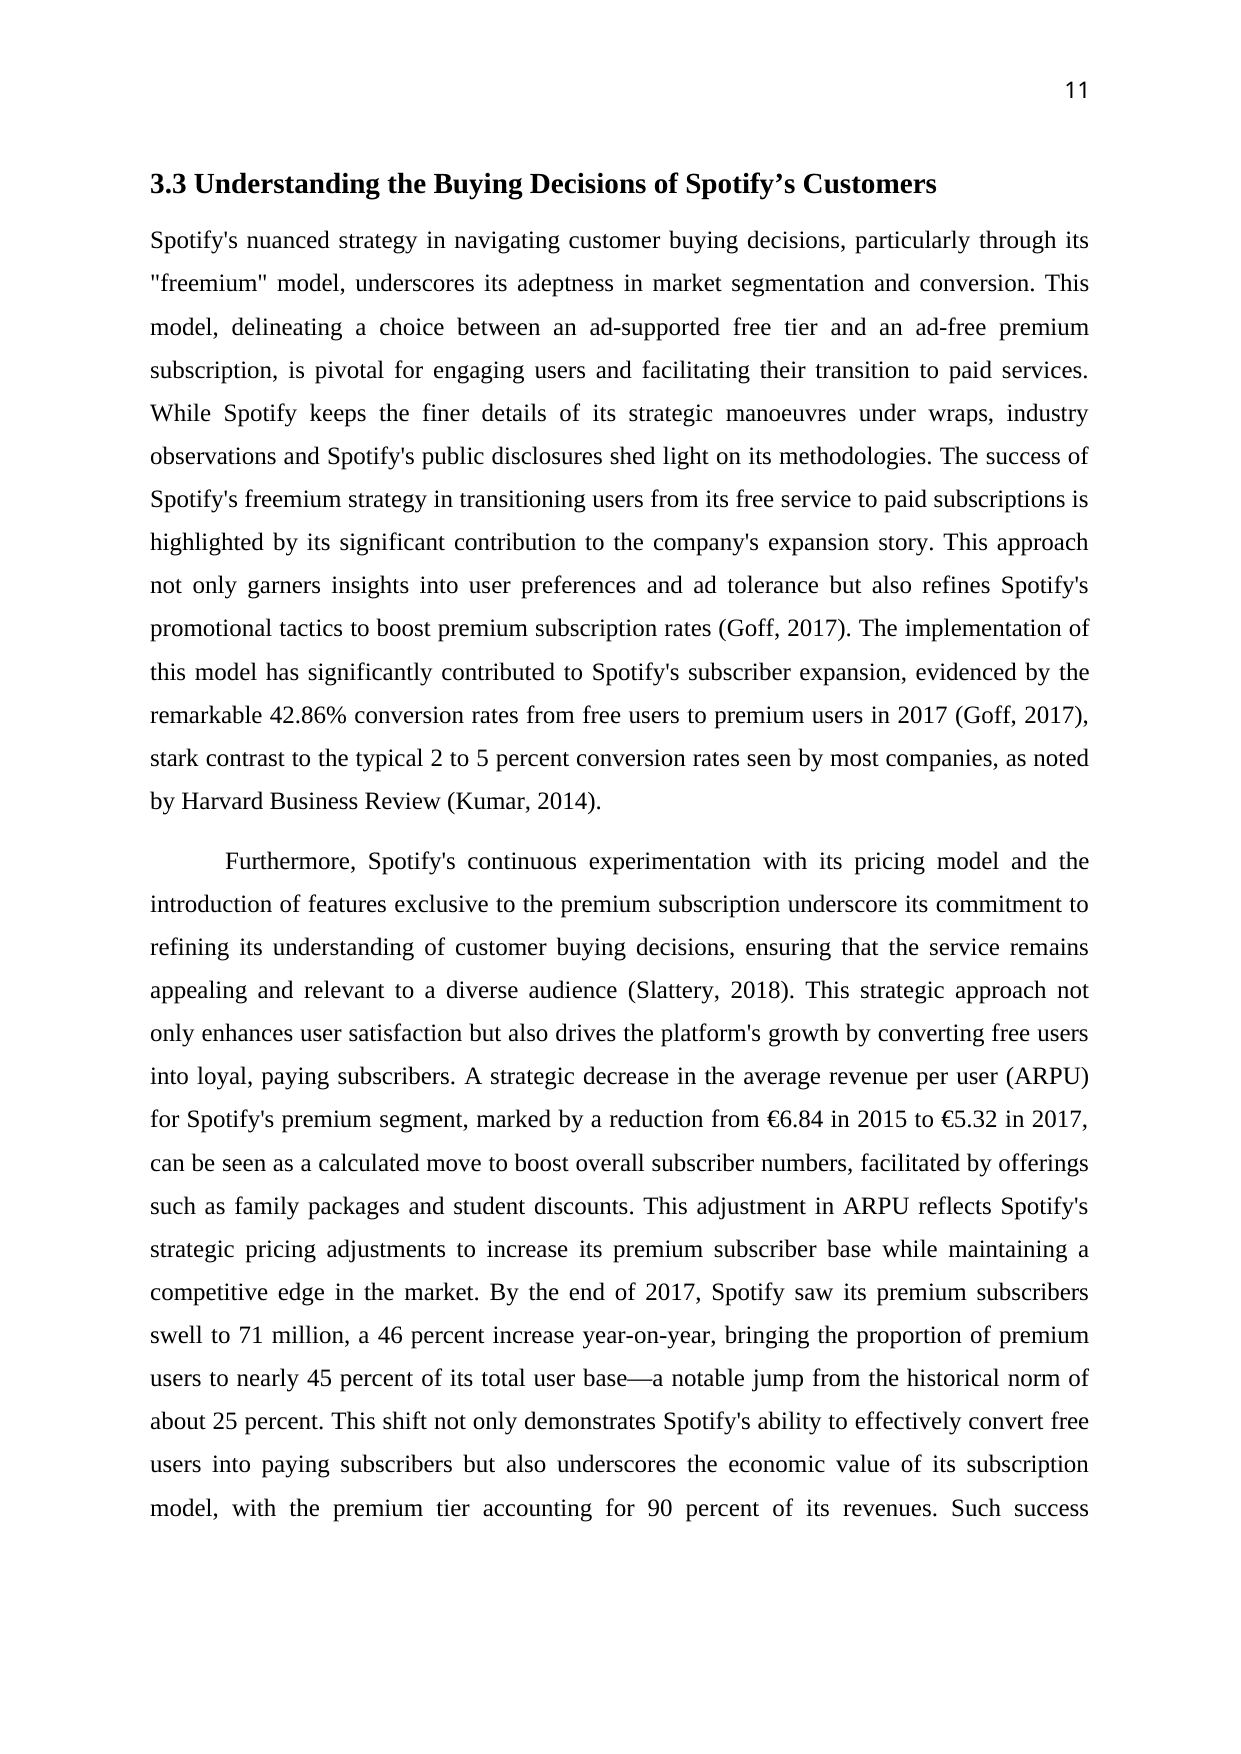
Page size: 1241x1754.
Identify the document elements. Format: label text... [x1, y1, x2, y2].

subtitle 3.3 Understanding the Buying Decisions of Spotify’s Customers [150, 167, 1090, 200]
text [150, 846, 1090, 1521]
text Spotify's nuanced strategy in navigating customer buying decisions, particularly through its "freemium" model, underscores its adeptness in market segmentation and conversion. This model, delineating a choice between an ad-supported free tier and an ad-free premium subscription, is pivotal for engaging users and facilitating their transition to paid services. While Spotify keeps the finer details of its strategic manoeuvres under wraps, industry observations and Spotify's public disclosures shed light on its methodologies. The success of Spotify's freemium strategy in transitioning users from its free service to paid subscriptions is highlighted by its significant contribution to the company's expansion story. This approach not only garners insights into user preferences and ad tolerance but also refines Spotify's promotional tactics to boost premium subscription rates (Goff, 2017). The implementation of this model has significantly contributed to Spotify's subscriber expansion, evidenced by the remarkable 42.86% conversion rates from free users to premium users in 2017 (Goff, 2017), stark contrast to the typical 2 to 5 percent conversion rates seen by most companies, as noted by Harvard Business Review (Kumar, 2014). [150, 225, 1090, 815]
